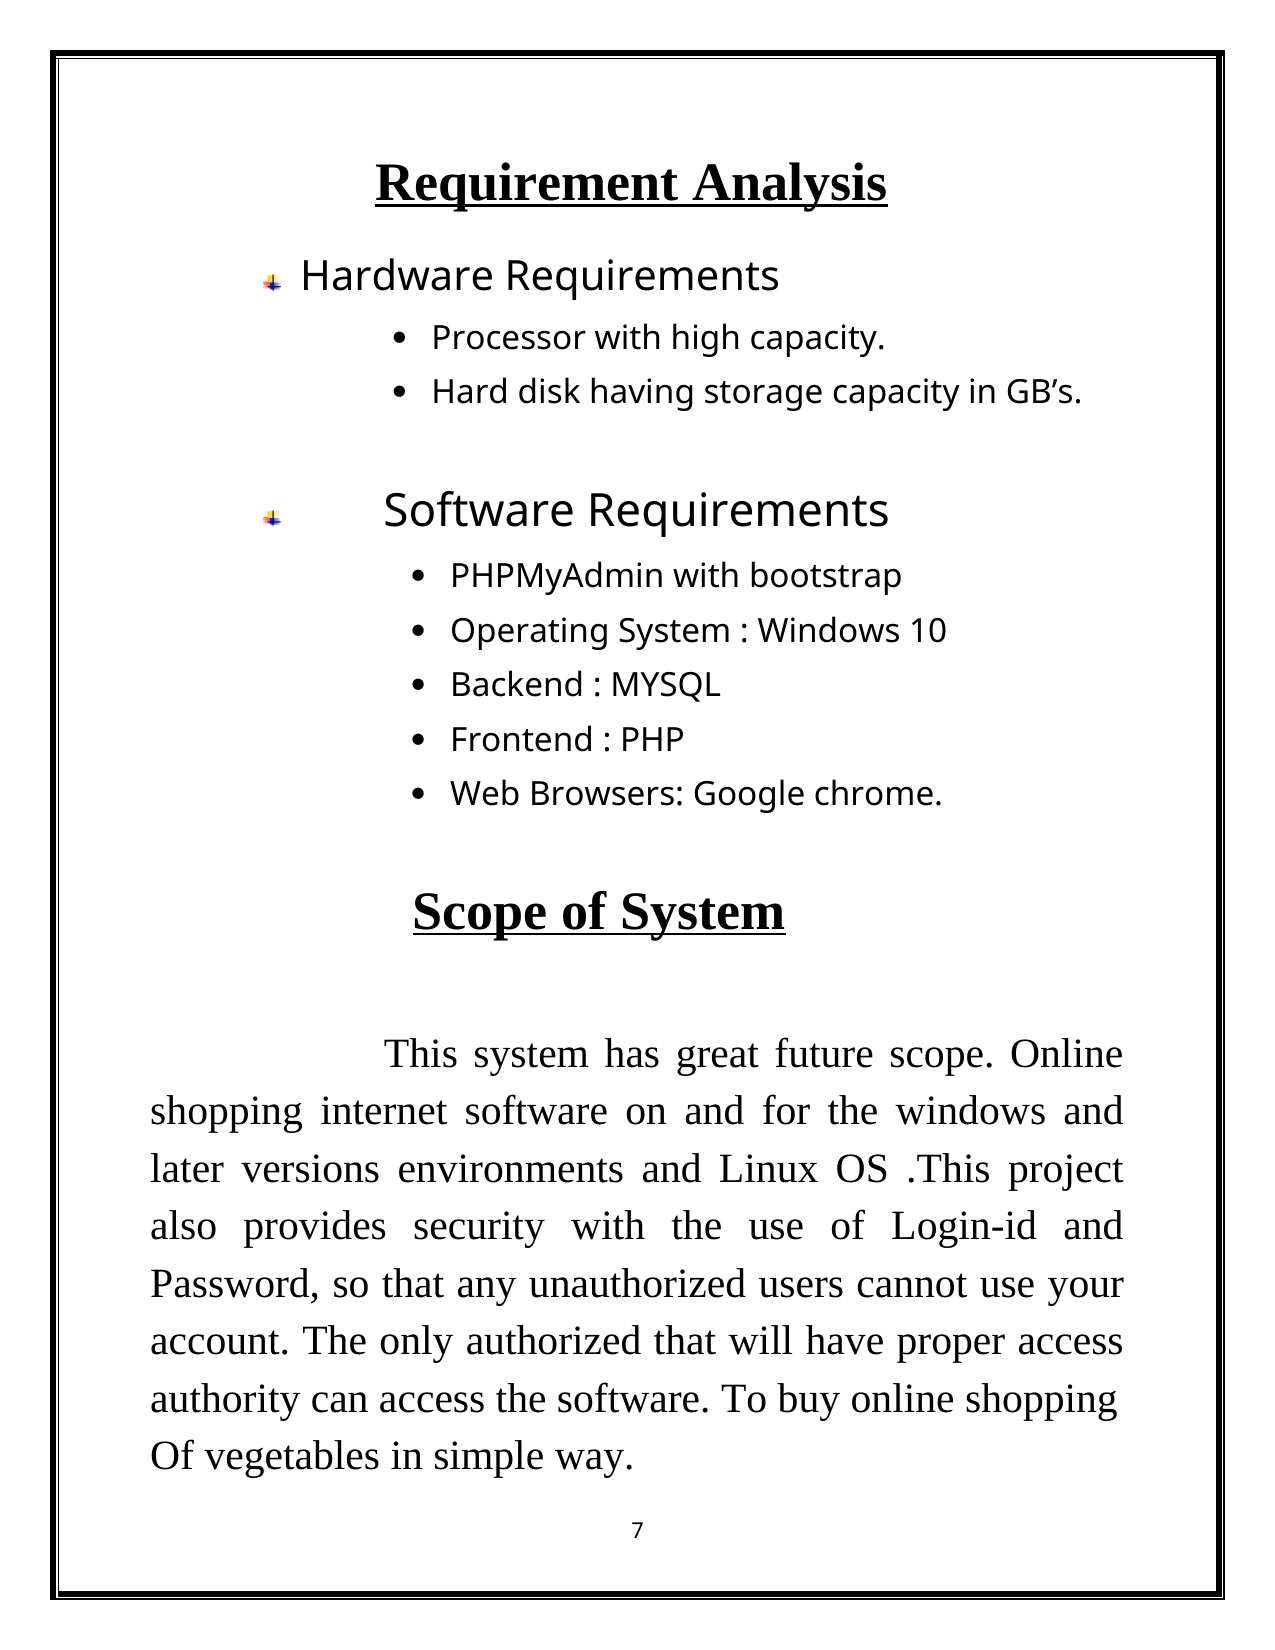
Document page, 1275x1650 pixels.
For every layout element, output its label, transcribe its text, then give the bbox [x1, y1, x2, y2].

list Scope of System [337, 879, 1125, 941]
text Requirement Analysis [300, 150, 1125, 212]
list PHPMyAdmin with bootstrap [412, 552, 1125, 597]
list Operating System : Windows 10 [412, 606, 1125, 652]
list Hard disk having storage capacity in GB’s. [394, 368, 1125, 413]
list Backend : MYSQL [412, 661, 1125, 706]
picture [263, 509, 281, 526]
list Processor with high capacity. [394, 314, 1125, 359]
picture [263, 273, 281, 291]
list This system has great future scope. Online shopping internet software on and for the windows and later versions environments and Linux OS .This project also provides security with the use of Login-id and Password, so that any unauthorized users cannot use your account. The only authorized that will have proper access authority can access the software. To buy online shopping [150, 1028, 1125, 1421]
list Frontend : PHP [412, 715, 1125, 761]
list Hardware Requirements [262, 246, 1125, 302]
list Of vegetables in simple way. [150, 1431, 1125, 1478]
list Software Requirements [262, 477, 1125, 539]
list Web Browsers: Google chrome. [412, 770, 1125, 815]
